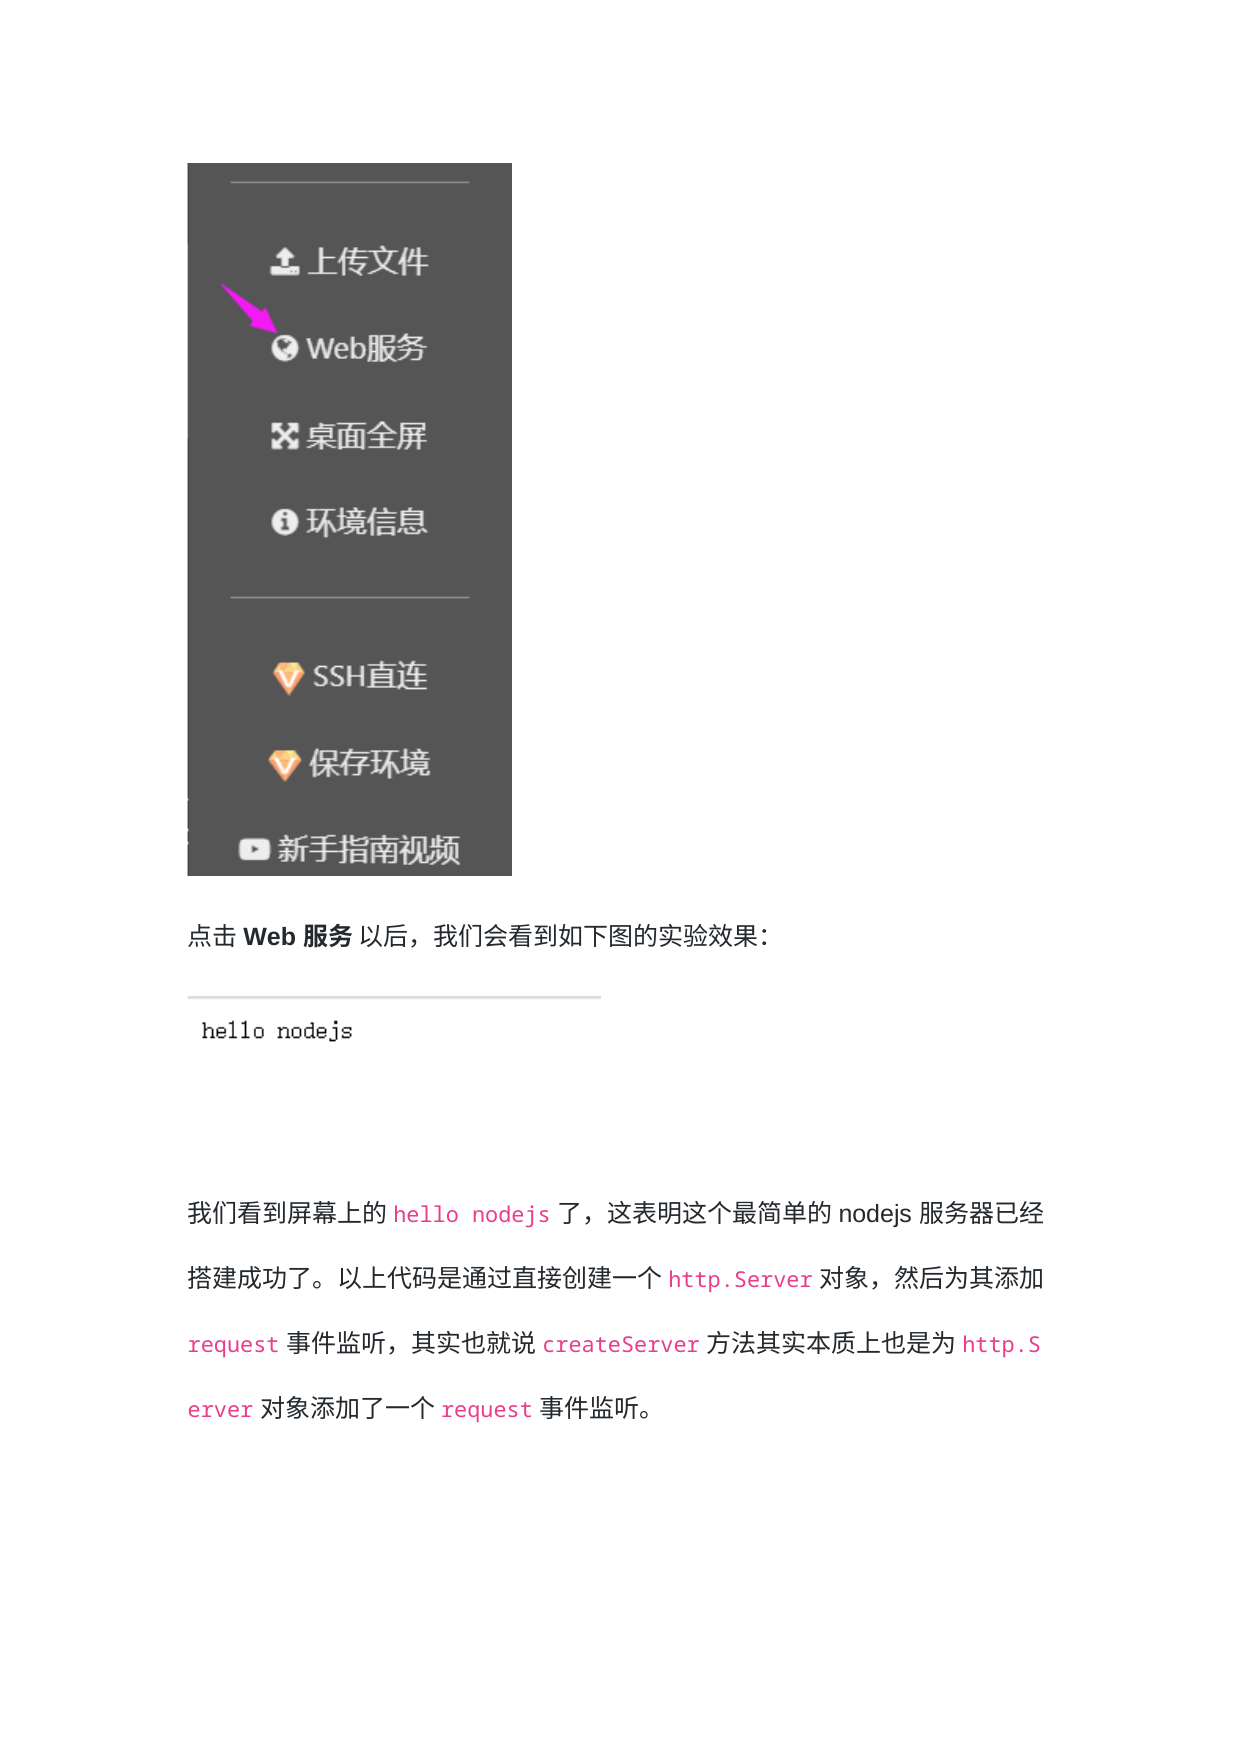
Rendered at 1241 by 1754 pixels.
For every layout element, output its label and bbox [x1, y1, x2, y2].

picture [187, 163, 512, 876]
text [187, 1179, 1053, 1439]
picture [187, 996, 601, 1150]
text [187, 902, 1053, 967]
